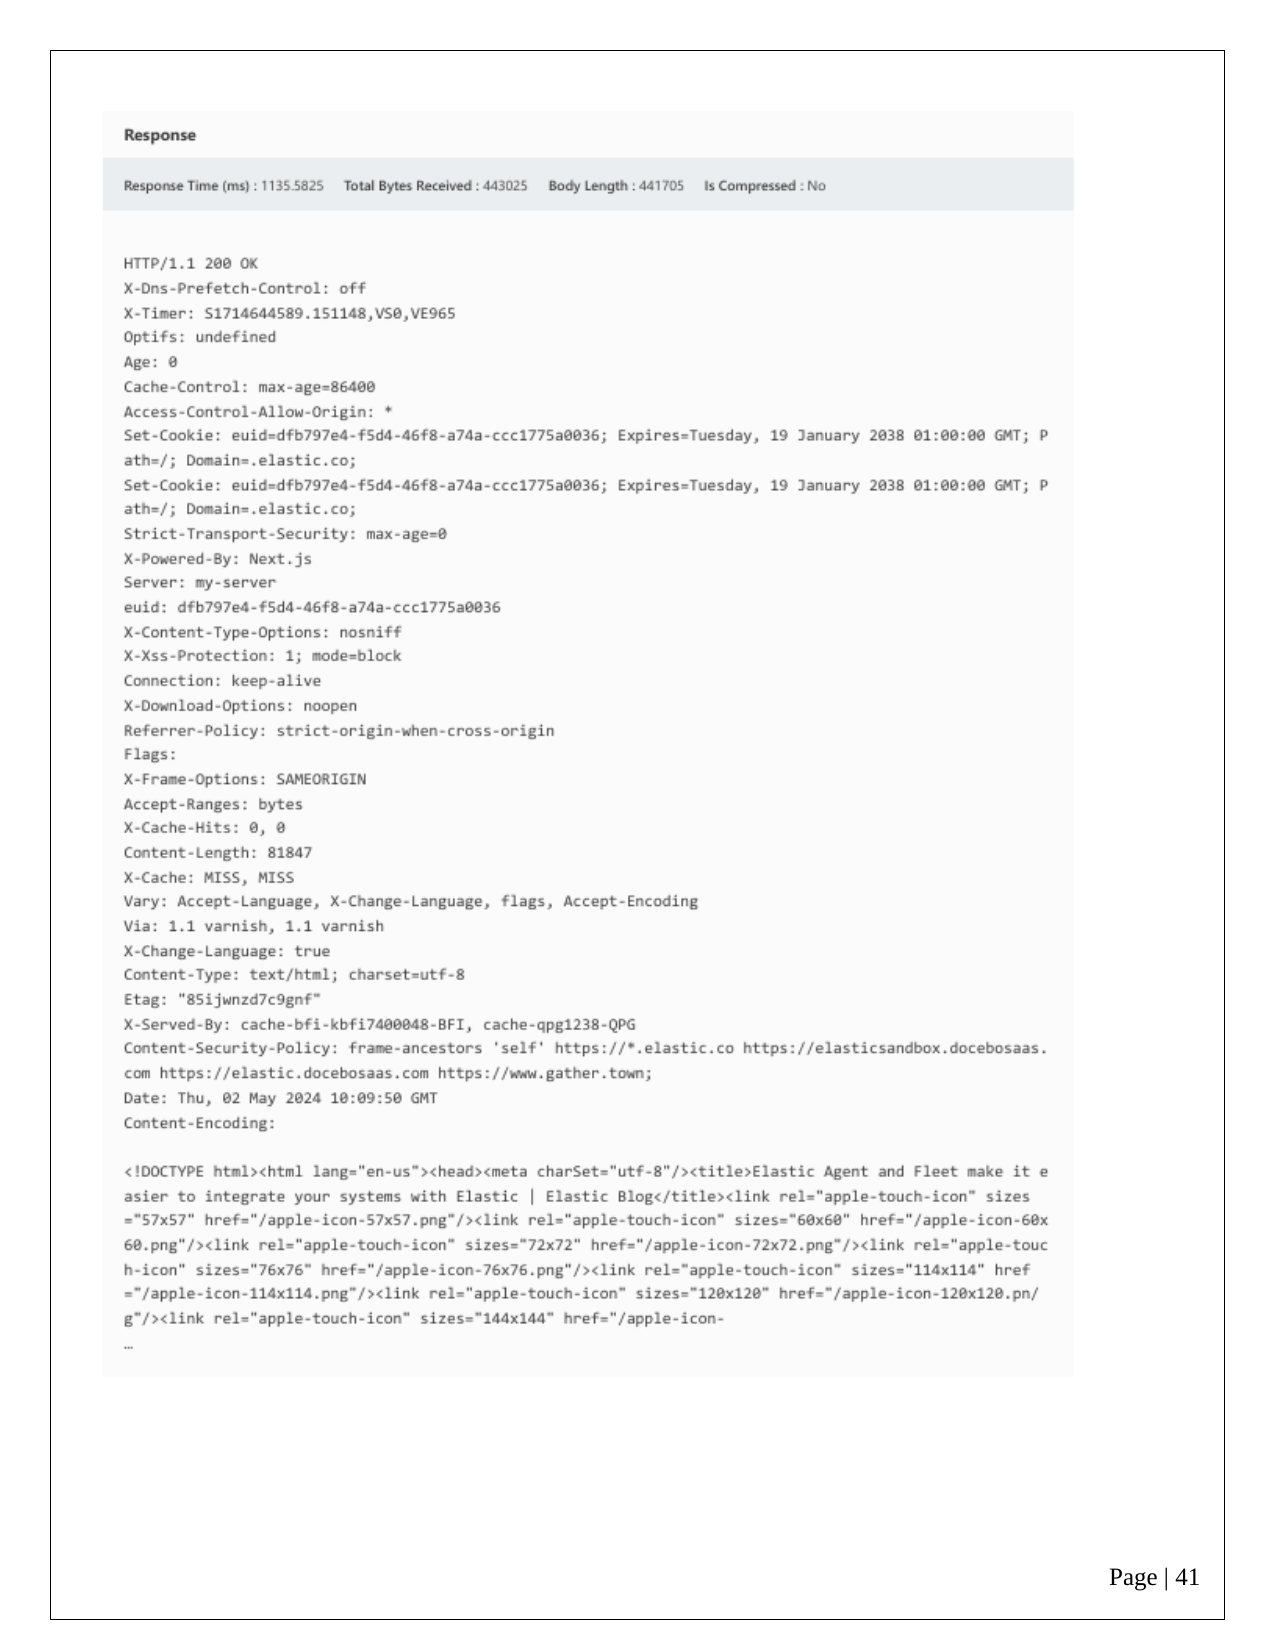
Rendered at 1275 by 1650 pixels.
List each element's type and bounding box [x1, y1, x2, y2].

picture [75, 111, 1107, 1402]
